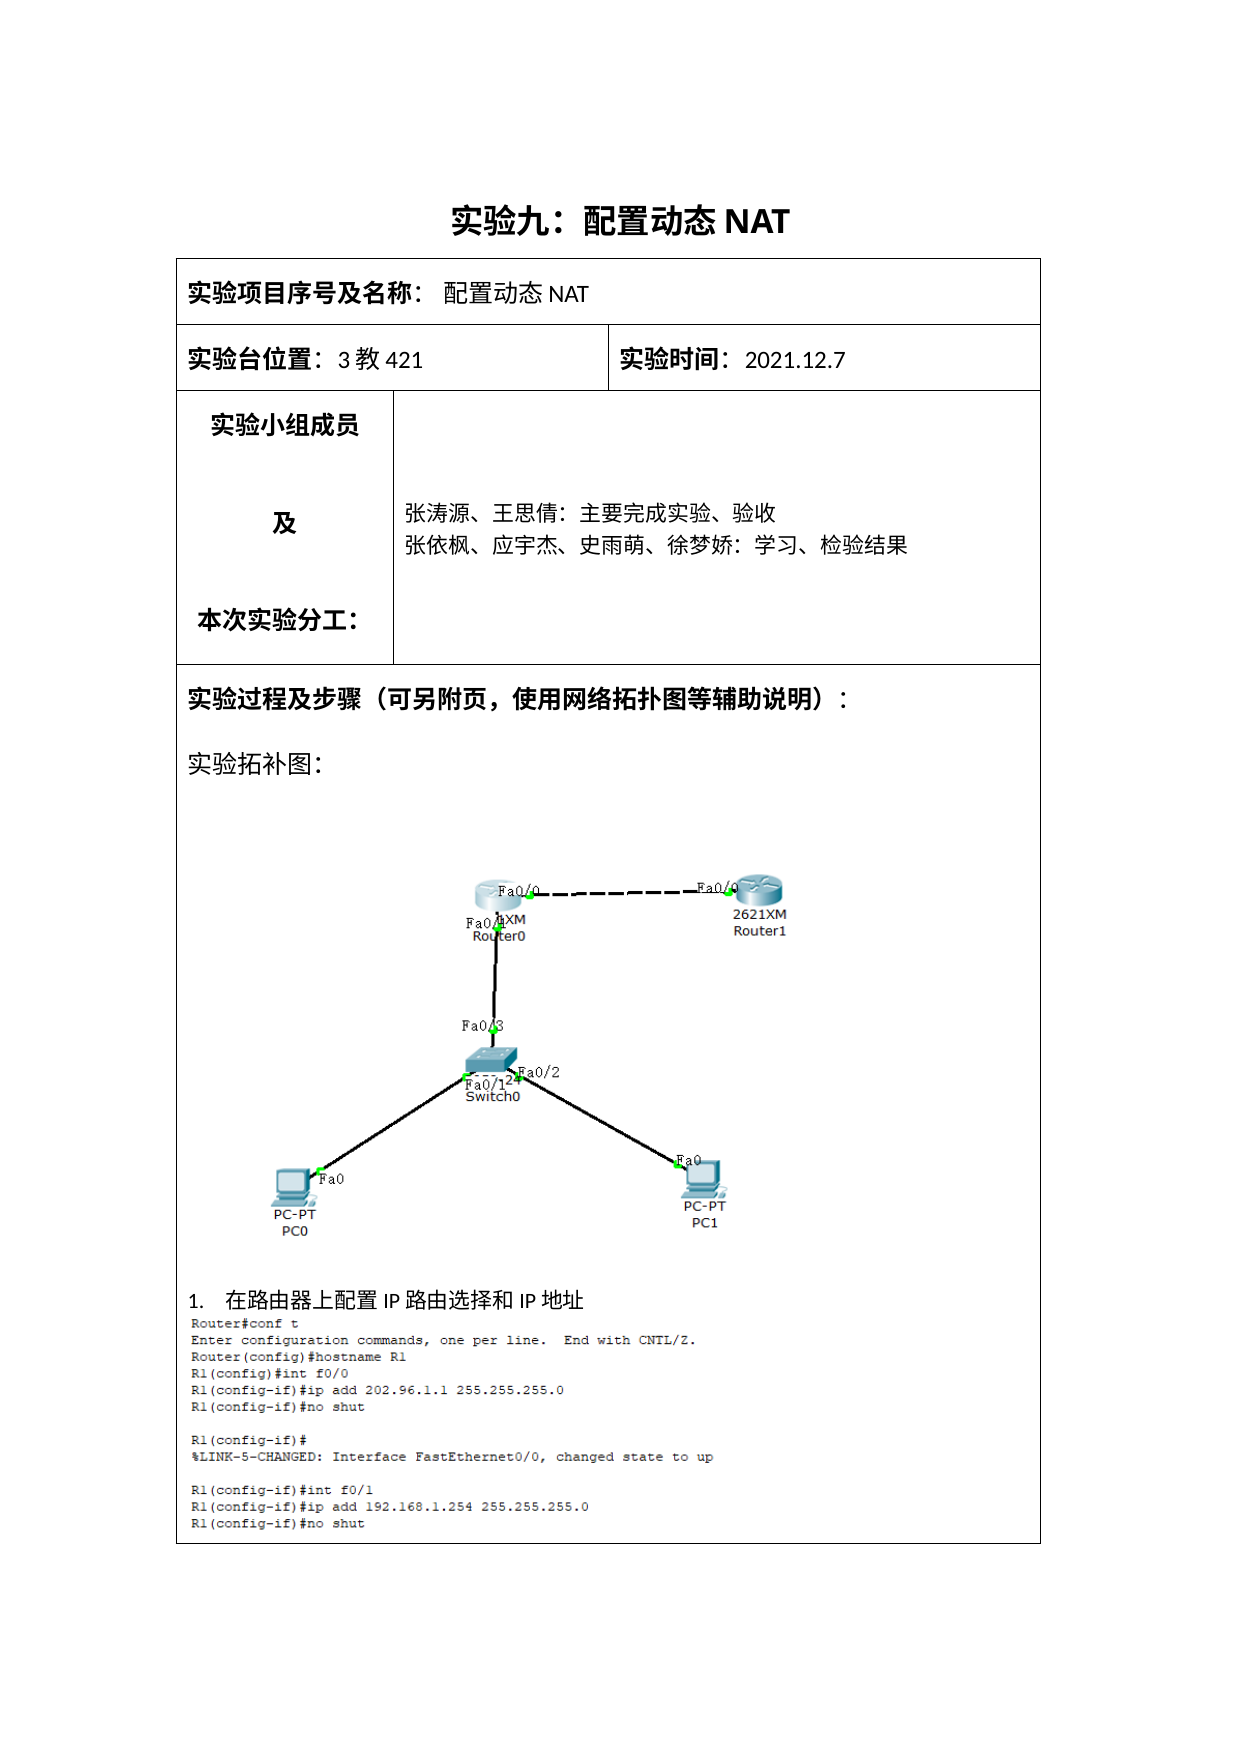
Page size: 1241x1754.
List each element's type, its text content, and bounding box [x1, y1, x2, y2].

table_header 实验项目序号及名称： 配置动态NAT [177, 259, 1040, 324]
table_cell 实验时间：2021.12.7 [609, 325, 1040, 390]
picture [187, 802, 889, 1275]
table_cell 实验小组成员 及 本次实验分工： [177, 391, 393, 664]
table_cell 张涛源、王思倩：主要完成实验、验收 张依枫、应宇杰、史雨萌、徐梦娇：学习、检验结果 [394, 391, 1040, 664]
table_cell 实验台位置：3教421 [177, 325, 608, 390]
title 实验九：配置动态NAT [187, 187, 1053, 252]
picture [187, 1315, 759, 1542]
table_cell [177, 665, 1040, 1542]
